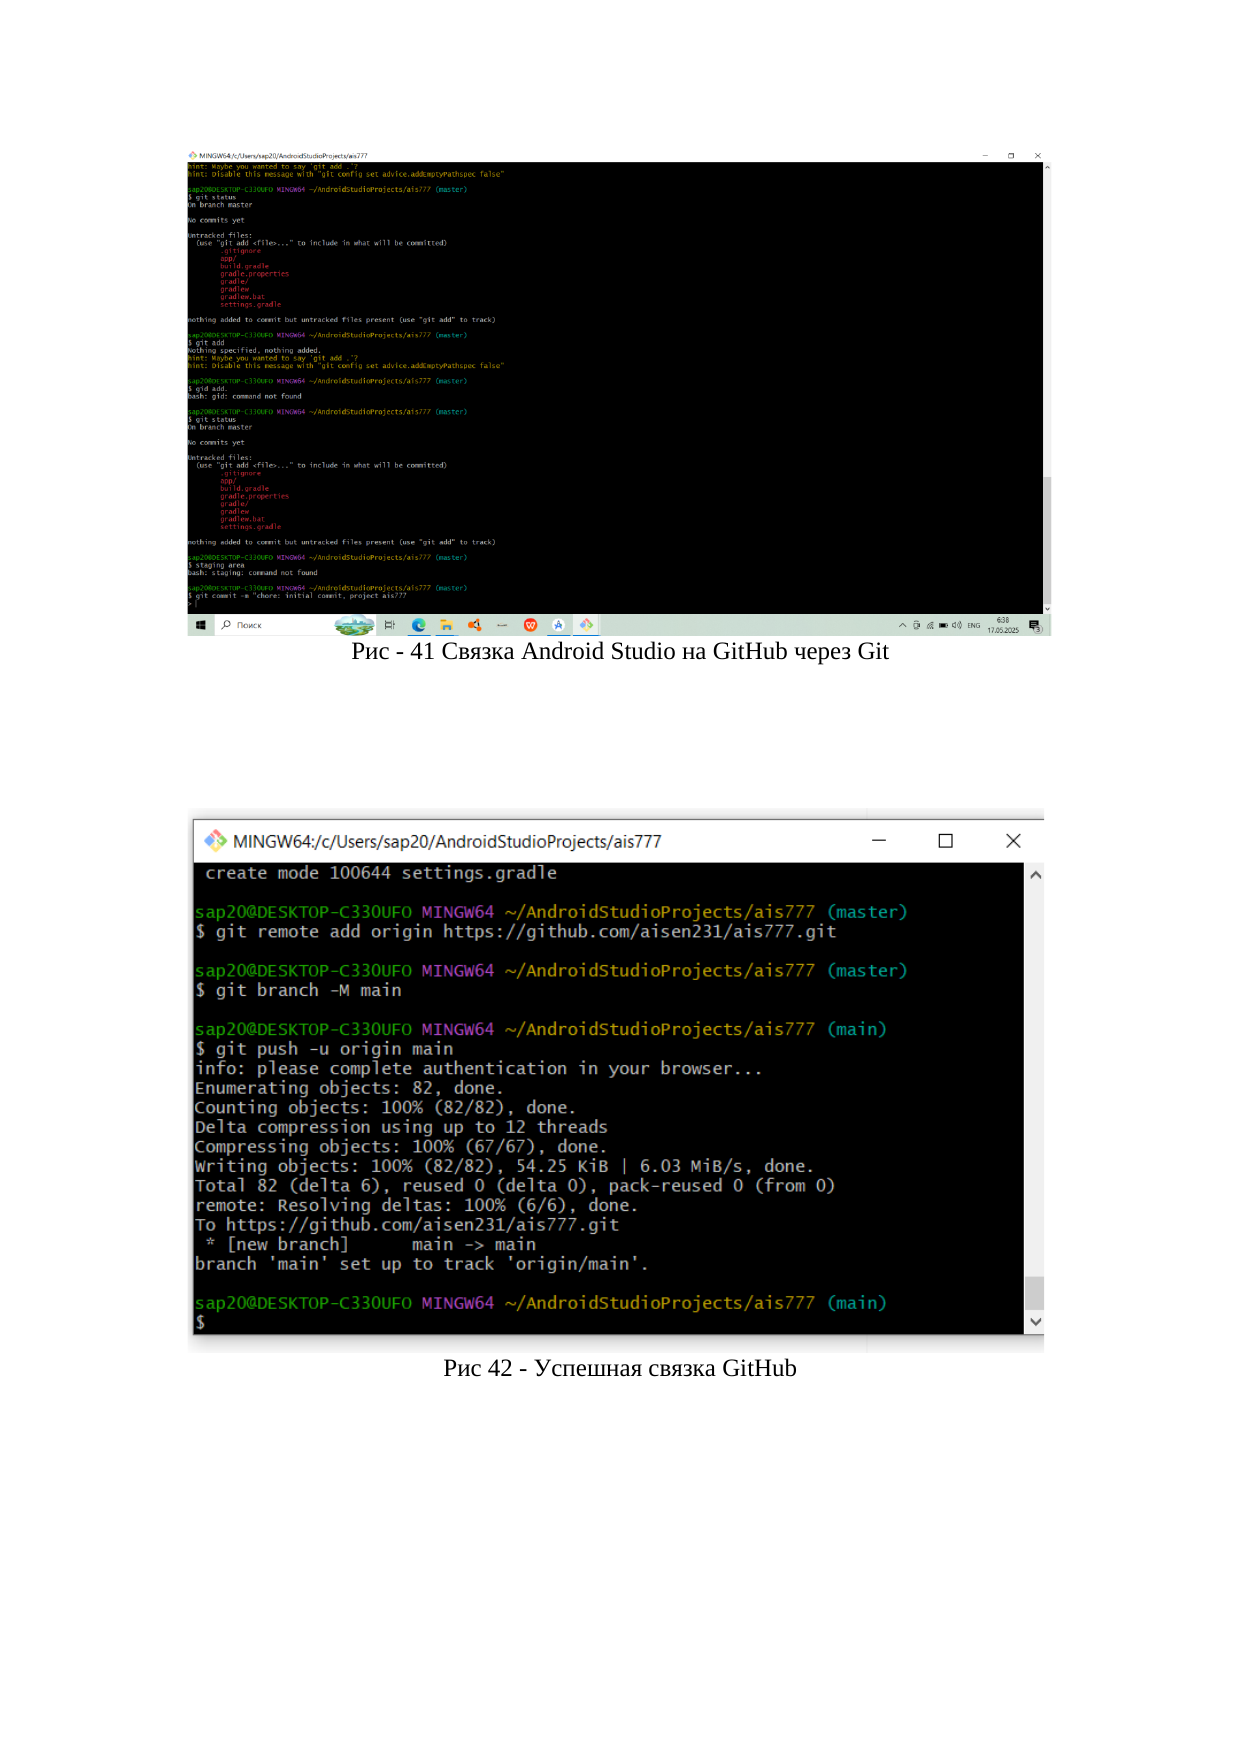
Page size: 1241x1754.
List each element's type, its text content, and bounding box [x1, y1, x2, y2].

text Рис - 41 Связка Android Studio на GitHub через Git [187, 636, 1053, 665]
picture [187, 150, 1052, 636]
picture [187, 808, 1045, 1353]
text Рис 42 - Успешная связка GitHub [187, 1353, 1053, 1381]
